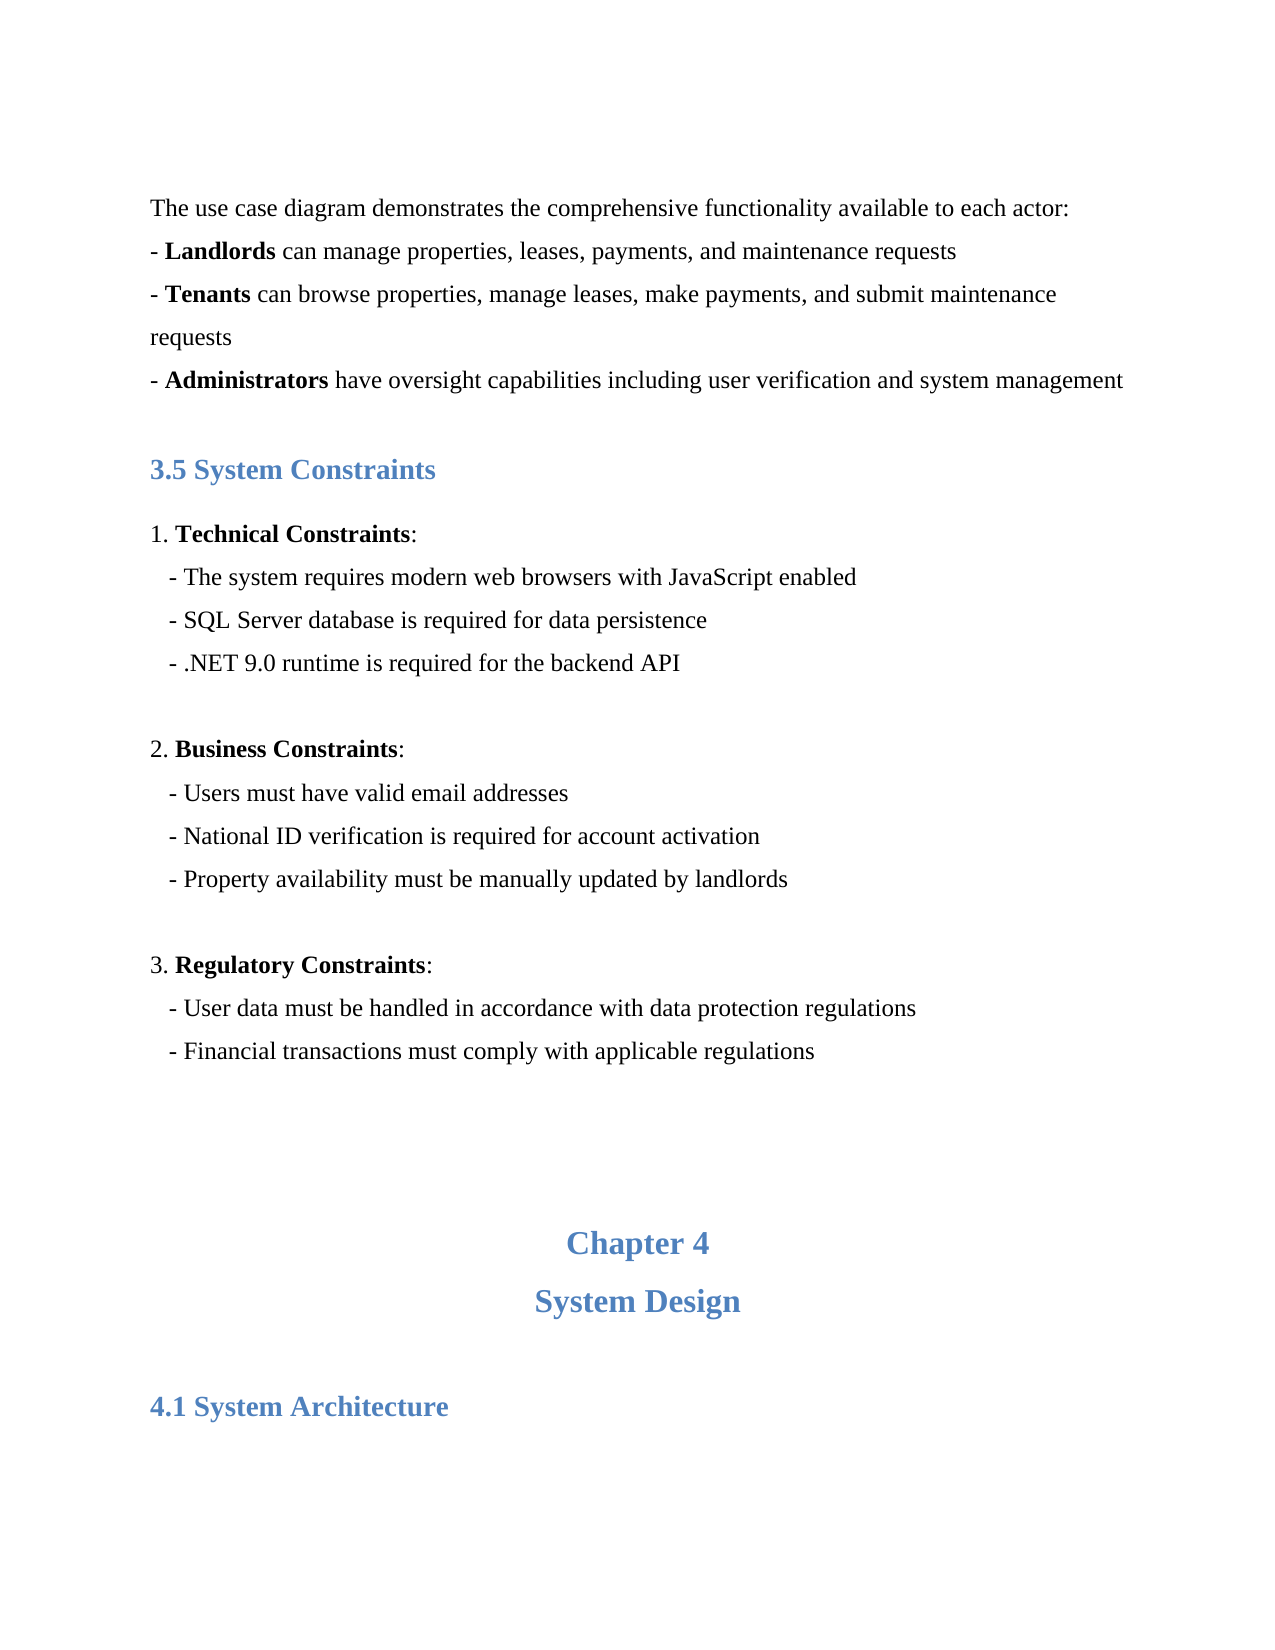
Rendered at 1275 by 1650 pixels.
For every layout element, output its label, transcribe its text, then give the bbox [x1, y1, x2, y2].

text - The system requires modern web browsers with JavaScript enabled [150, 562, 1125, 591]
text - Tenants can browse properties, manage leases, make payments, and submit maintenance requests [150, 279, 1125, 351]
text 2. Business Constraints: [150, 734, 1125, 763]
text - Users must have valid email addresses [150, 778, 1125, 806]
text - Property availability must be manually updated by landlords [150, 864, 1125, 893]
text - Administrators have oversight capabilities including user verification and system management [150, 366, 1125, 394]
text 3. Regulatory Constraints: [150, 950, 1125, 979]
text 3.5 System Constraints [150, 452, 1125, 485]
text Chapter 4 [150, 1223, 1125, 1262]
text The use case diagram demonstrates the comprehensive functionality available to each actor: [150, 193, 1125, 222]
text - Landlords can manage properties, leases, payments, and maintenance requests [150, 236, 1125, 265]
text - .NET 9.0 runtime is required for the backend API [150, 648, 1125, 677]
text - Financial transactions must comply with applicable regulations [150, 1036, 1125, 1065]
text 4.1 System Architecture [150, 1389, 1125, 1422]
text 1. Technical Constraints: [150, 519, 1125, 548]
text - National ID verification is required for account activation [150, 821, 1125, 849]
text System Design [150, 1281, 1125, 1319]
text - SQL Server database is required for data persistence [150, 605, 1125, 634]
text - User data must be handled in accordance with data protection regulations [150, 993, 1125, 1022]
